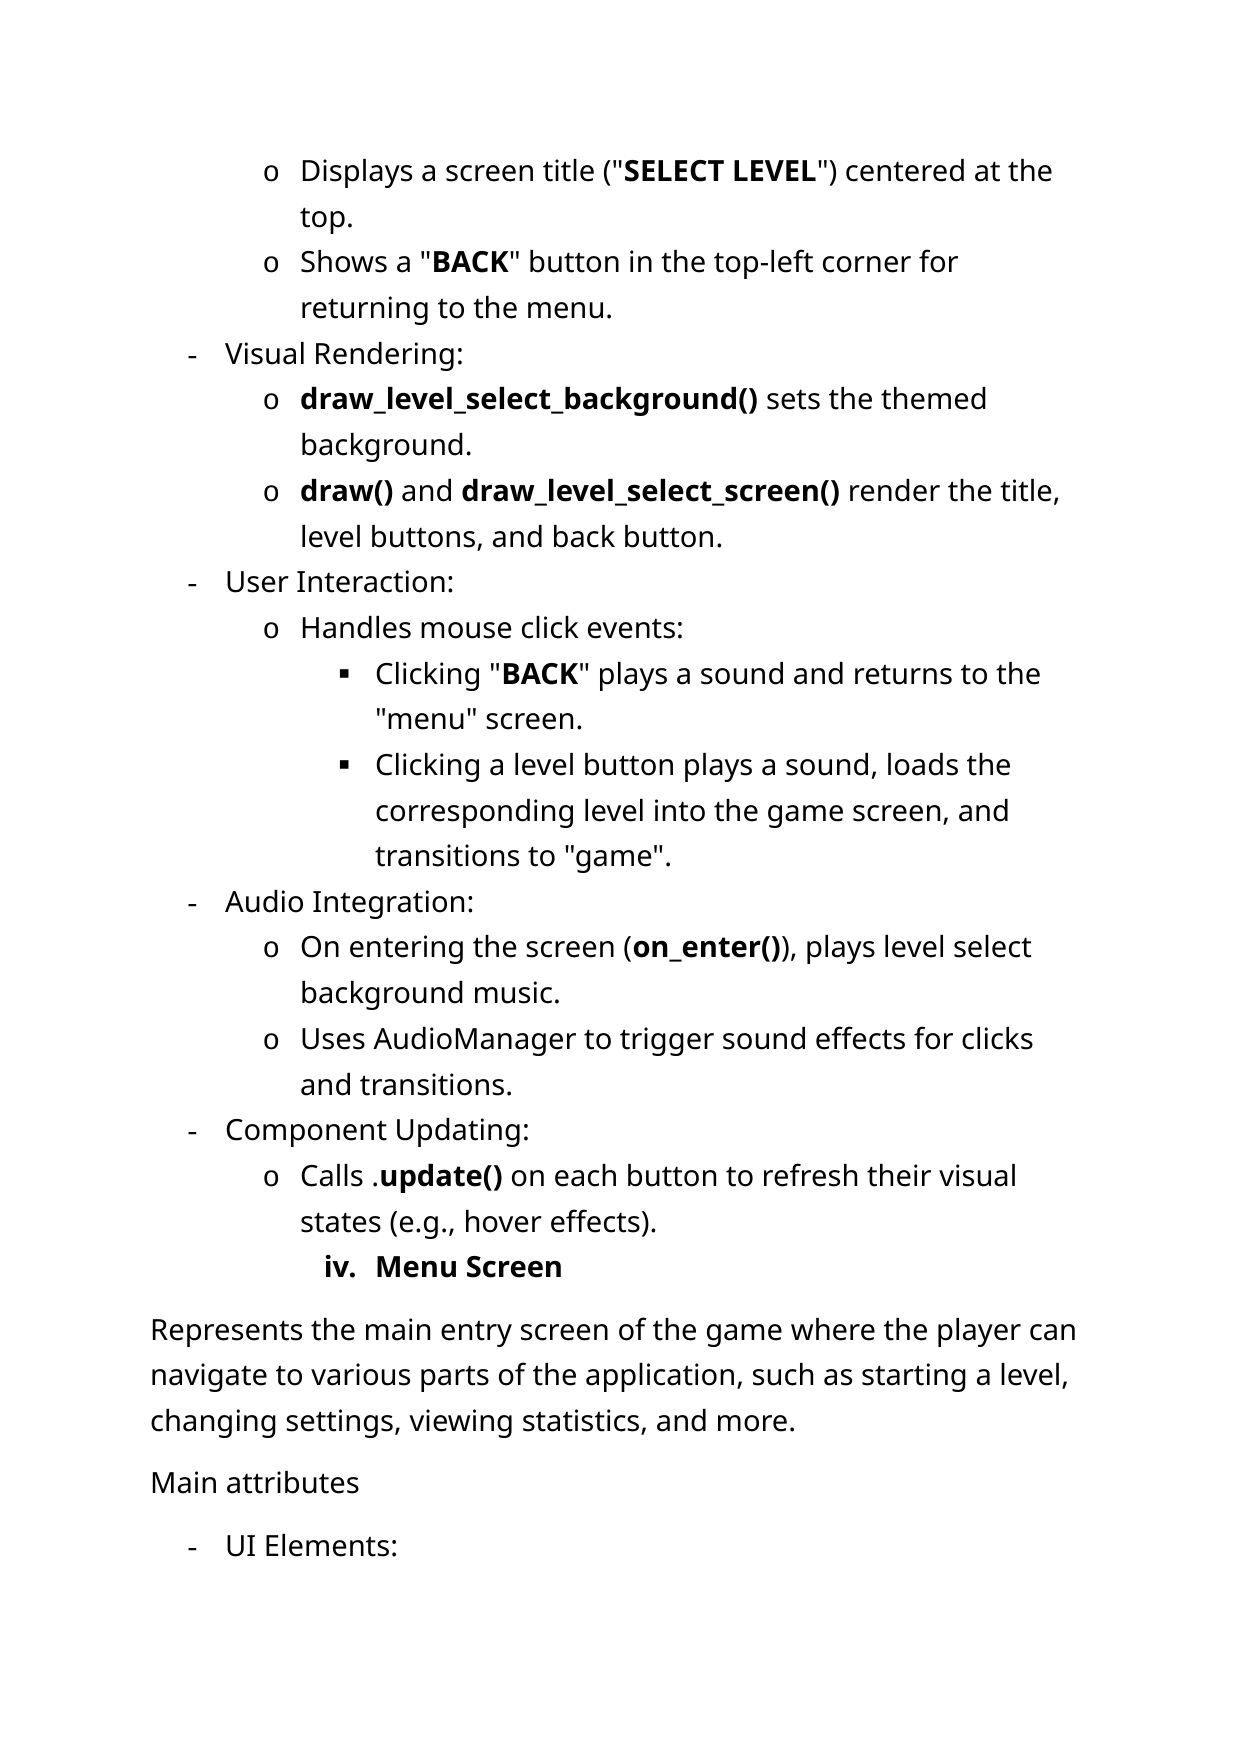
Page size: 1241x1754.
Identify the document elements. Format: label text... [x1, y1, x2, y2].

list On entering the screen (on_enter()), plays level select background music. [262, 927, 1090, 1012]
text Represents the main entry screen of the game where the player can navigate to various parts of the application, such as starting a level, changing settings, viewing statistics, and more. [150, 1309, 1090, 1440]
list Audio Integration: [187, 881, 1090, 921]
list Calls .update() on each button to refresh their visual states (e.g., hover effects). [262, 1155, 1090, 1241]
list Uses AudioManager to trigger sound effects for clicks and transitions. [262, 1018, 1090, 1104]
list Handles mouse click events: [262, 607, 1090, 647]
list Shows a "BACK" button in the top-left corner for returning to the menu. [262, 241, 1090, 327]
list draw() and draw_level_select_screen() render the title, level buttons, and back button. [262, 470, 1090, 556]
list draw_level_select_background() sets the themed background. [262, 378, 1090, 464]
list Clicking "BACK" plays a sound and returns to the "menu" screen. [337, 653, 1090, 738]
list Visual Rendering: [187, 333, 1090, 373]
list User Interaction: [187, 561, 1090, 601]
text Main attributes [150, 1462, 1090, 1502]
list Menu Screen [356, 1247, 1090, 1286]
list Component Updating: [187, 1109, 1090, 1149]
list Displays a screen title ("SELECT LEVEL") centered at the top. [262, 150, 1090, 236]
list Clicking a level button plays a sound, loads the corresponding level into the game screen, and transitions to "game". [337, 744, 1090, 875]
list UI Elements: [187, 1525, 1090, 1564]
